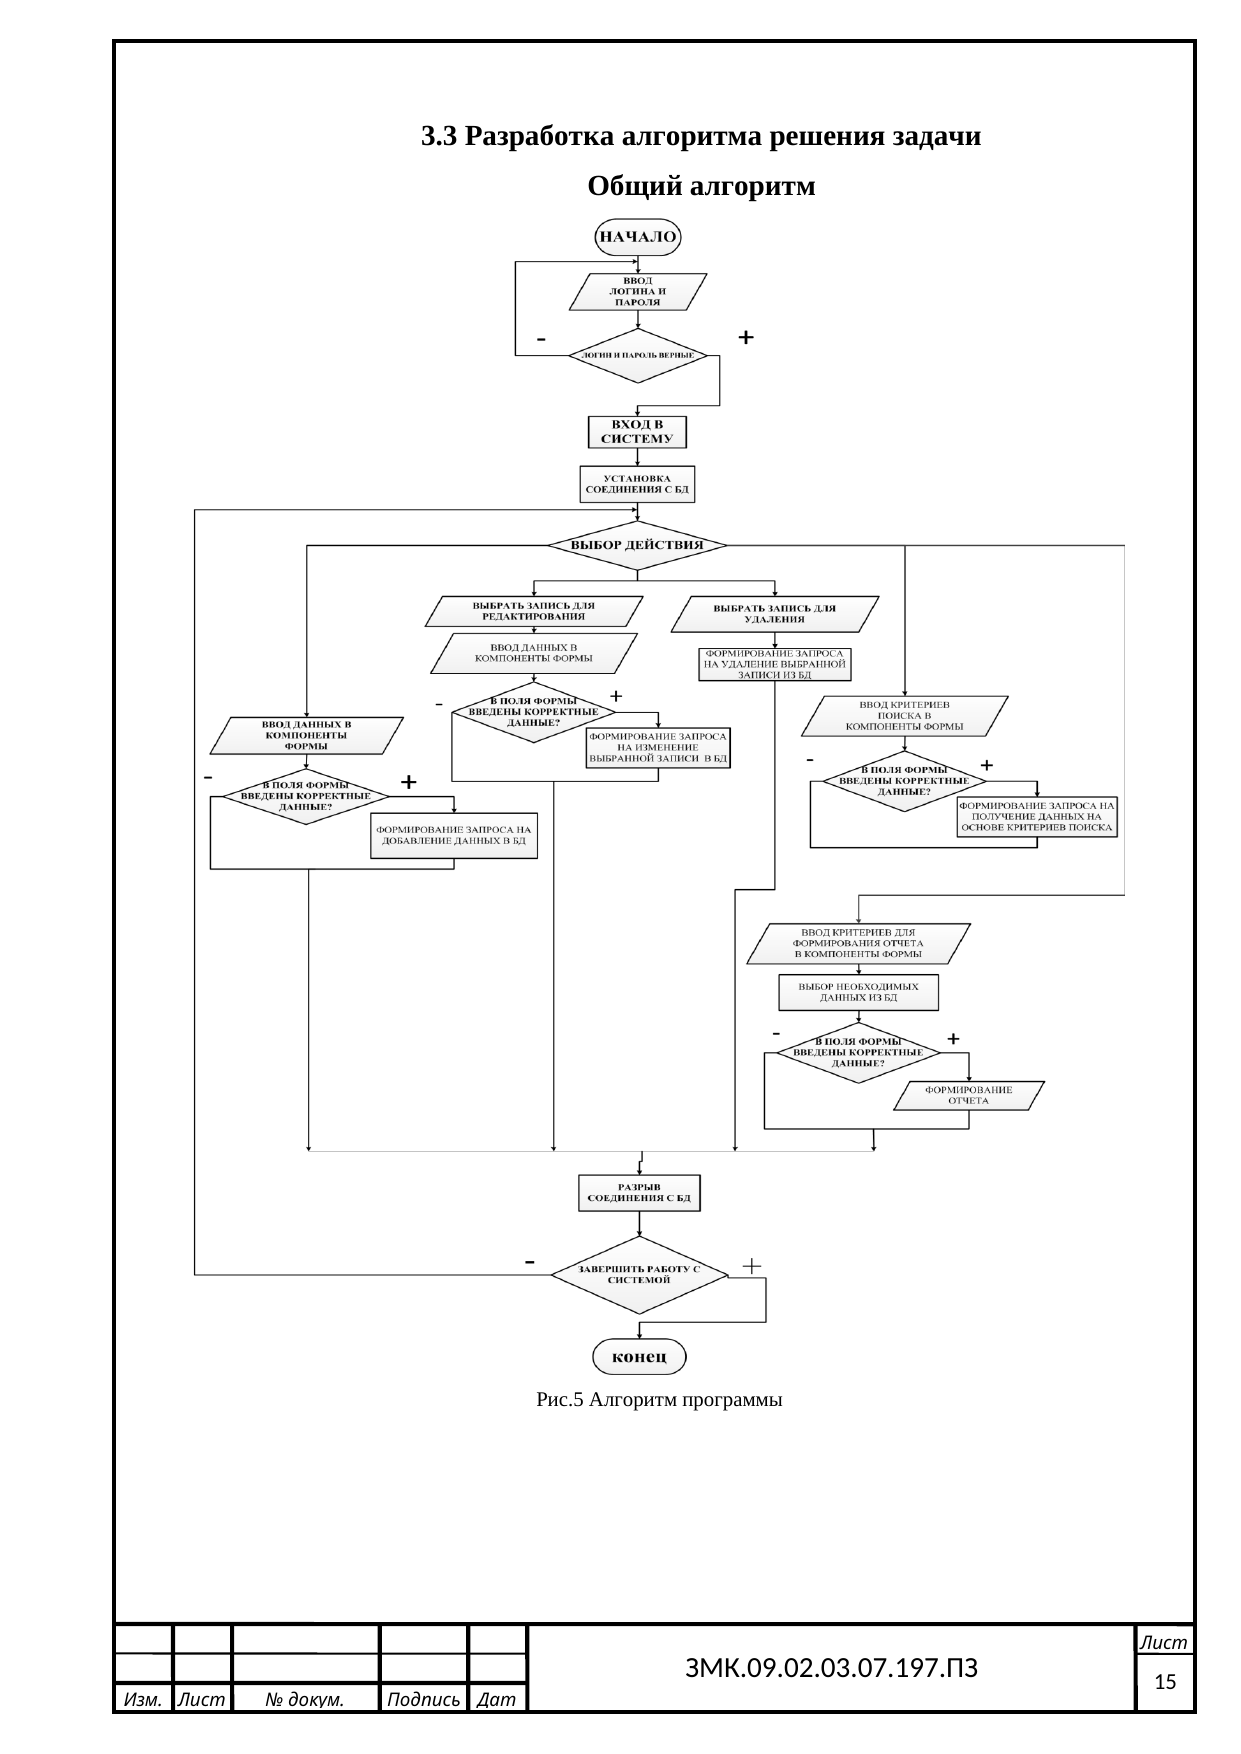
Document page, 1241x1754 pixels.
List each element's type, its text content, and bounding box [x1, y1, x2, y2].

text Общий алгоритм [177, 168, 1152, 202]
text 3.3 Разработка алгоритма решения задачи [177, 118, 1152, 152]
picture [193, 218, 1125, 1375]
